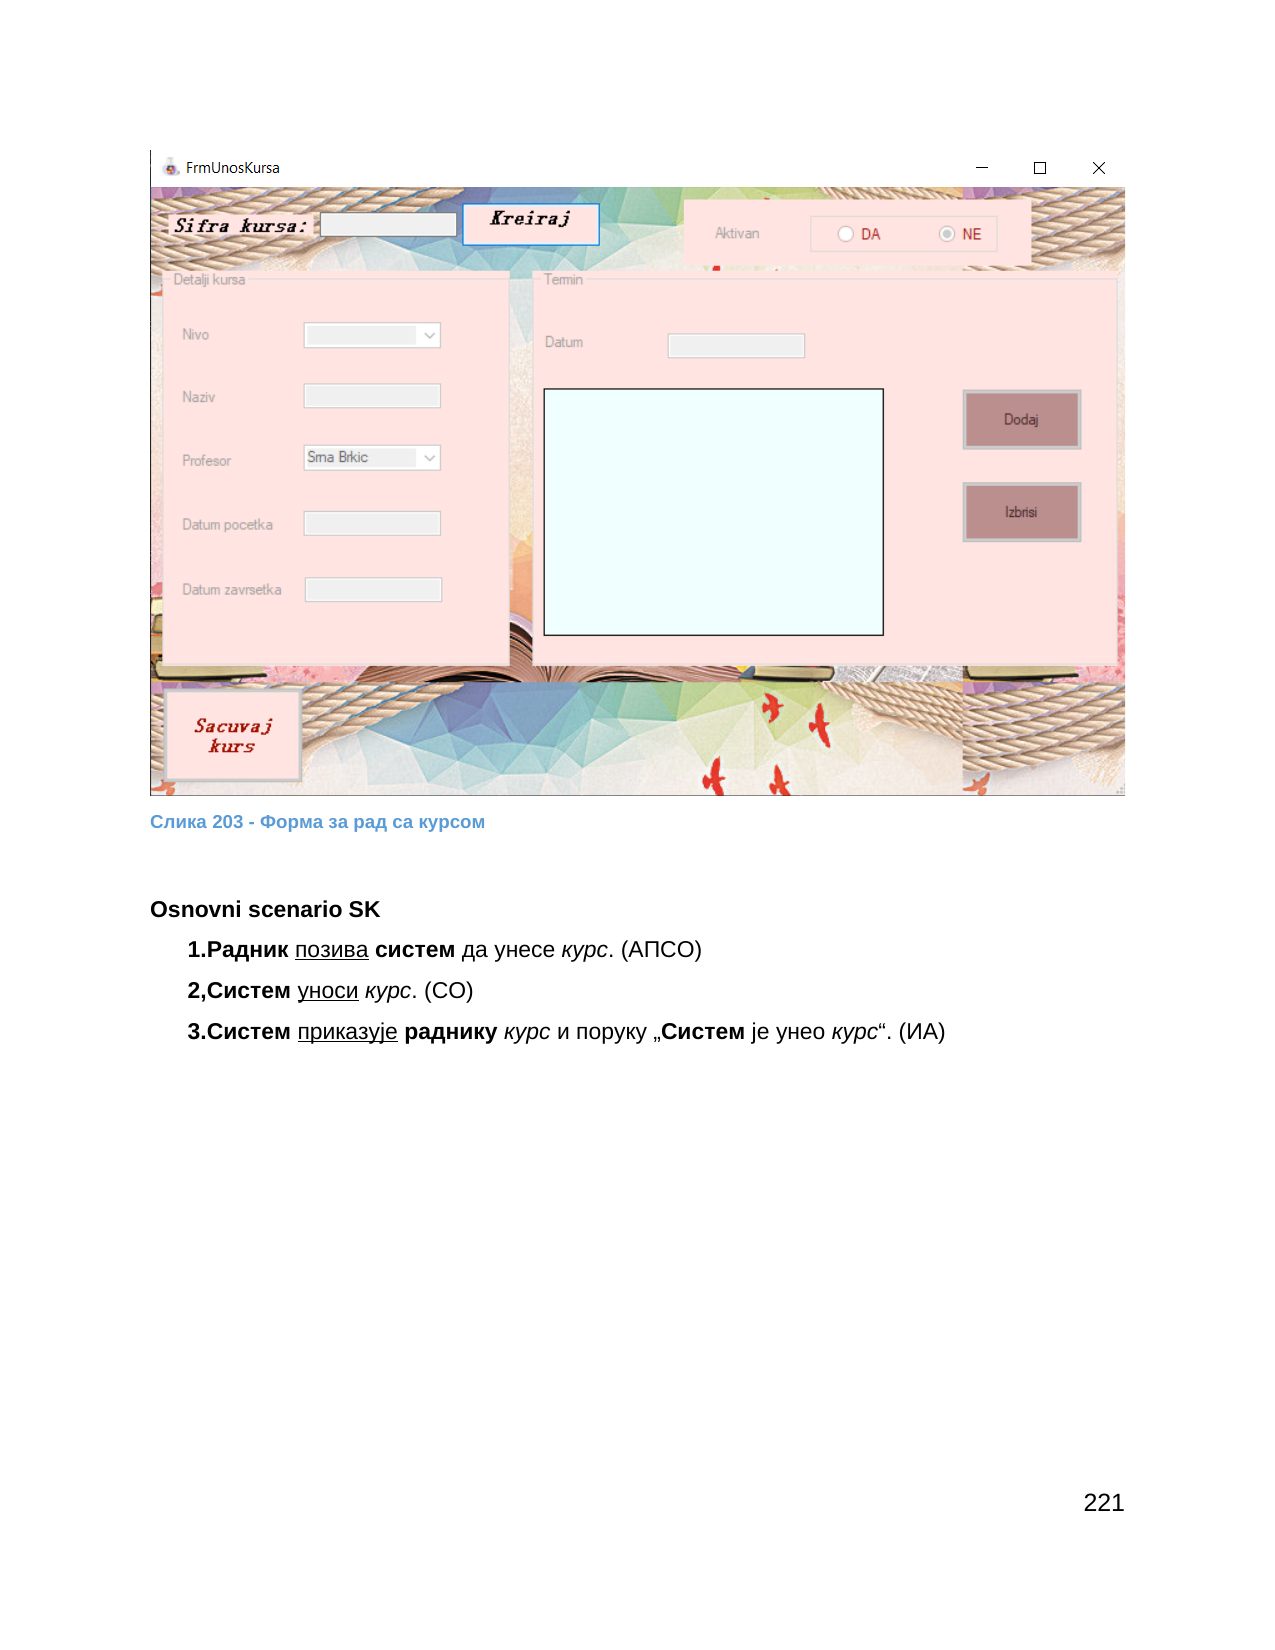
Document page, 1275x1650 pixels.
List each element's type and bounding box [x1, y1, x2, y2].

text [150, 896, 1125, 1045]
picture [150, 150, 1125, 796]
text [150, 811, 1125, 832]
